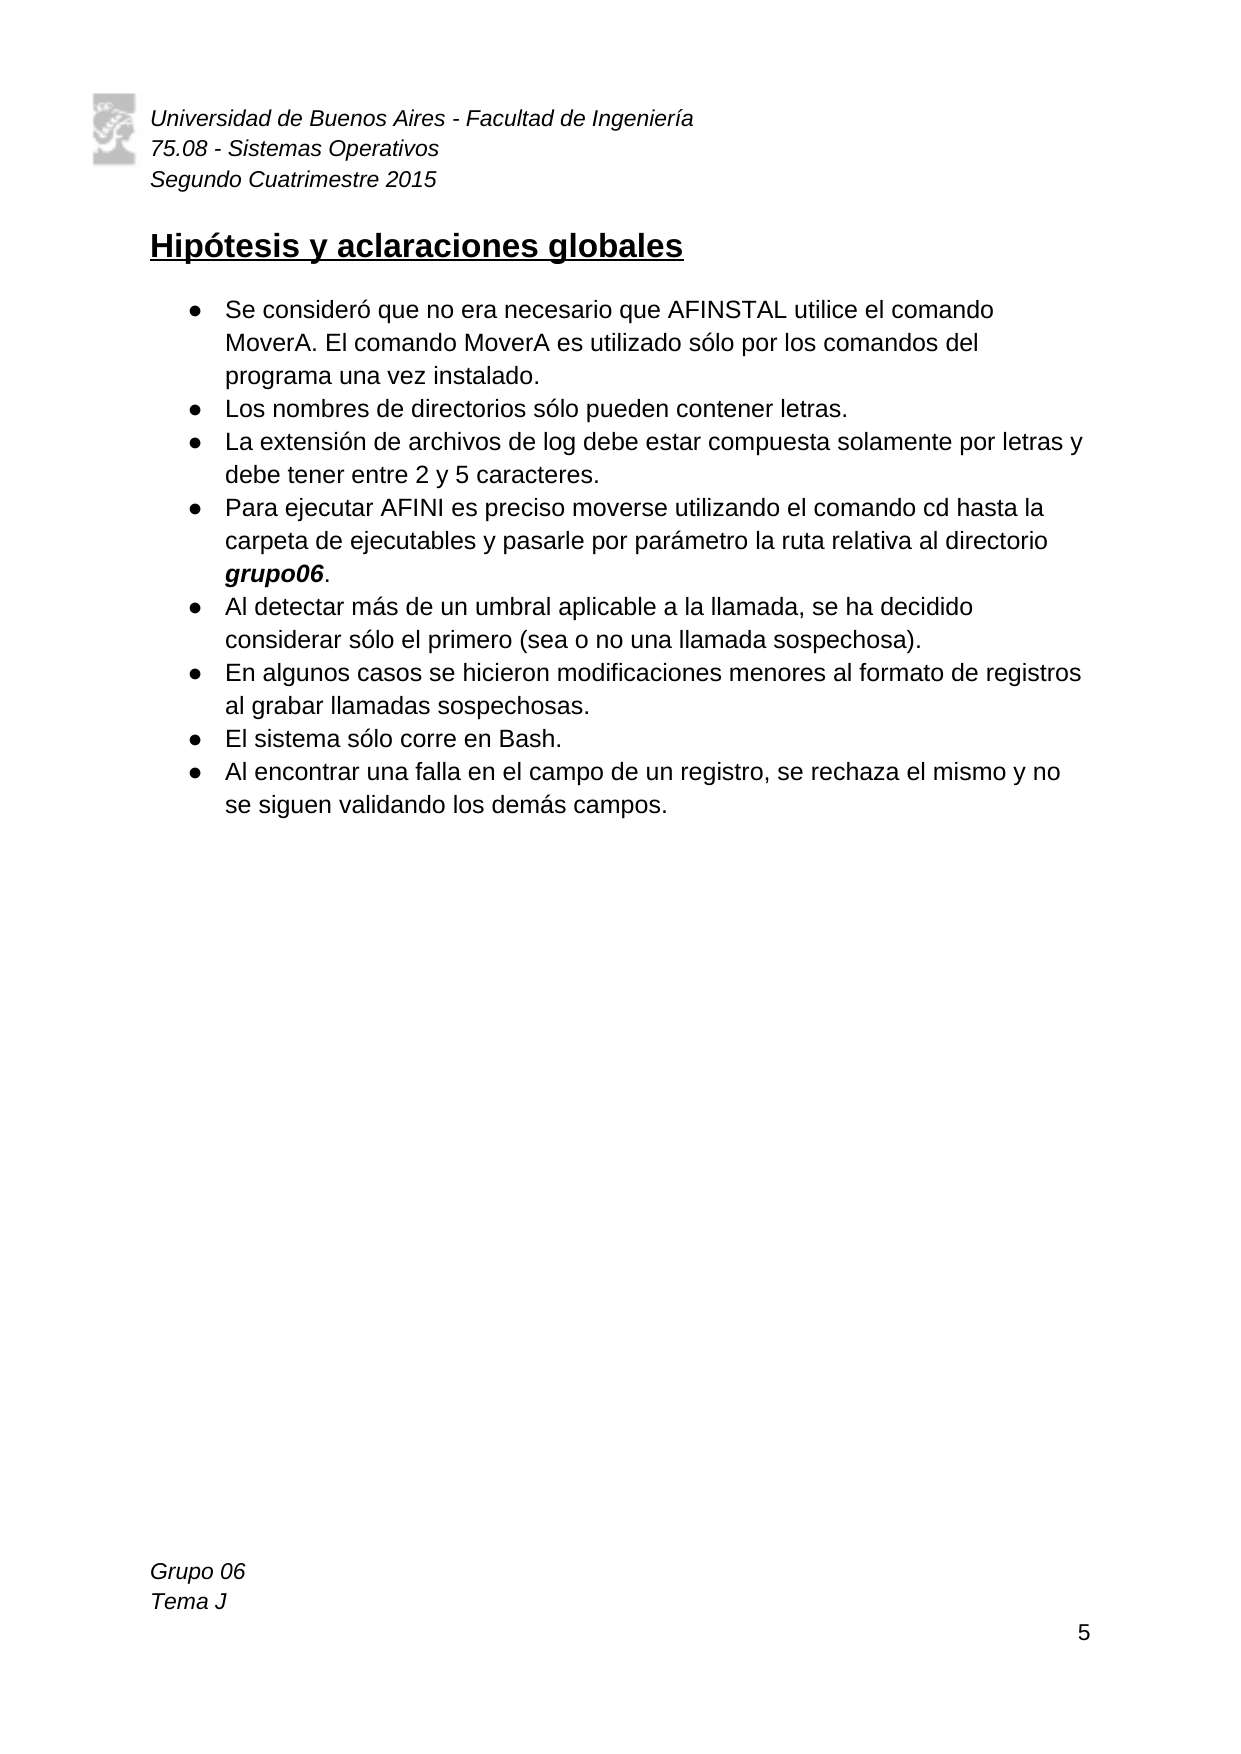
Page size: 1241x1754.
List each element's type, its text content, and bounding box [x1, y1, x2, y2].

list La extensión de archivos de log debe estar compuesta solamente por letras y debe tener entre 2 y 5 caracteres. [187, 427, 1090, 488]
list El sistema sólo corre en Bash. [187, 724, 1090, 753]
text Hipótesis y aclaraciones globales [150, 226, 1090, 264]
picture [92, 92, 143, 169]
list Se consideró que no era necesario que AFINSTAL utilice el comando MoverA. El comando MoverA es utilizado sólo por los comandos del programa una vez instalado. [187, 295, 1090, 389]
list Los nombres de directorios sólo pueden contener letras. [187, 394, 1090, 422]
list Al detectar más de un umbral aplicable a la llamada, se ha decidido considerar sólo el primero (sea o no una llamada sospechosa). [187, 592, 1090, 654]
list En algunos casos se hicieron modificaciones menores al formato de registros al grabar llamadas sospechosas. [187, 658, 1090, 720]
list Para ejecutar AFINI es preciso moverse utilizando el comando cd hasta la carpeta de ejecutables y pasarle por parámetro la ruta relativa al directorio grupo06. [187, 493, 1090, 588]
list Al encontrar una falla en el campo de un registro, se rechaza el mismo y no se siguen validando los demás campos. [187, 757, 1090, 819]
